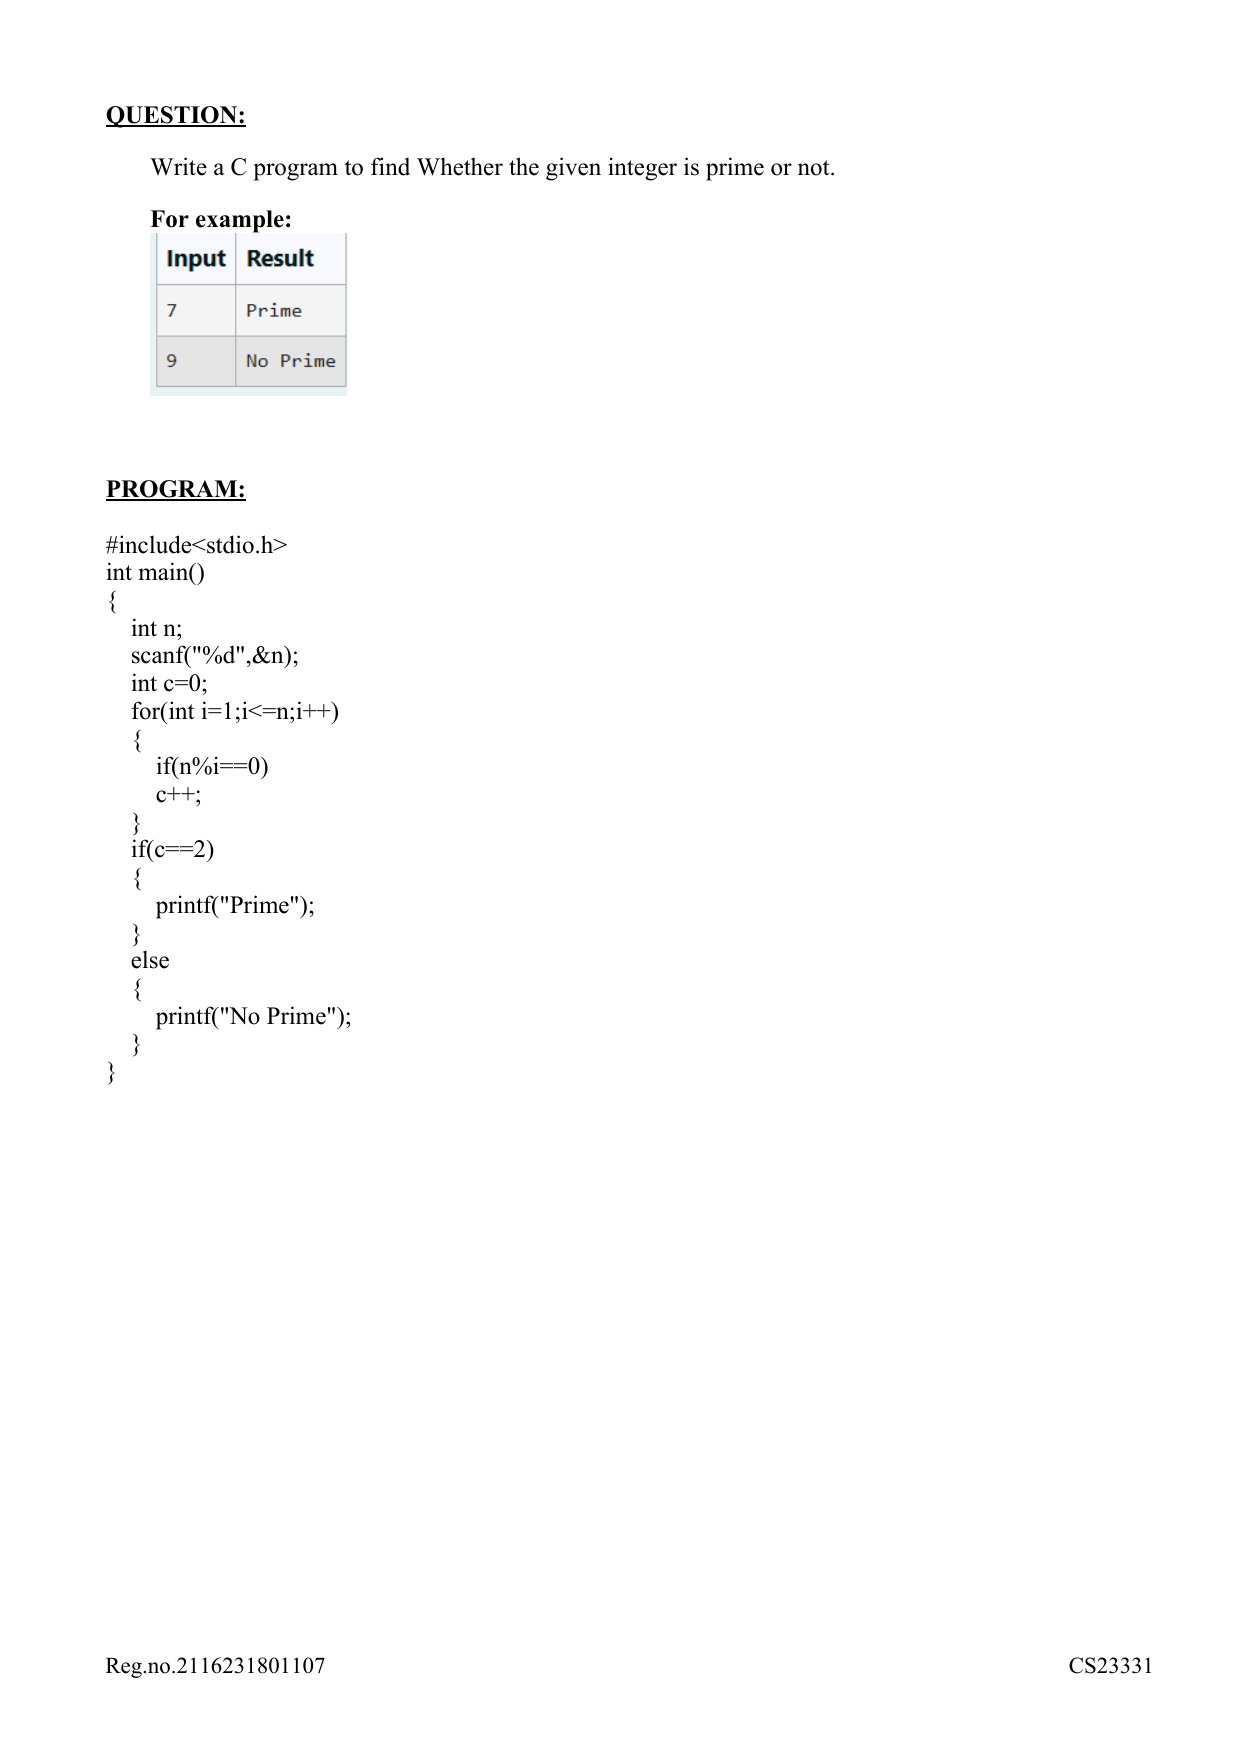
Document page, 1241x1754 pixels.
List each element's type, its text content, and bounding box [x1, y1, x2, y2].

text else [106, 946, 1155, 974]
text if(c==2) [106, 836, 1155, 863]
text for(int i=1;i<=n;i++) [106, 697, 1155, 725]
text For example: [150, 206, 1080, 233]
text if(n%i==0) [106, 752, 1155, 780]
text printf("No Prime"); [106, 1002, 1155, 1029]
text } [106, 919, 1155, 946]
text } [106, 808, 1155, 836]
text c++; [106, 780, 1155, 808]
text { [106, 974, 1155, 1002]
text printf("Prime"); [106, 891, 1155, 919]
text Write a C program to find Whether the given integer is prime or not. [150, 154, 1080, 181]
text { [106, 586, 1155, 614]
text int n; [106, 614, 1155, 642]
text } [106, 1057, 1155, 1085]
picture [150, 233, 348, 396]
text int c=0; [106, 669, 1155, 697]
text scanf("%d",&n); [106, 642, 1155, 669]
text #include<stdio.h> [106, 531, 1155, 558]
text { [106, 725, 1155, 752]
text } [106, 1029, 1155, 1057]
text int main() [106, 558, 1155, 586]
text PROGRAM: [106, 475, 1155, 503]
text { [106, 863, 1155, 891]
text QUESTION: [106, 101, 1155, 129]
